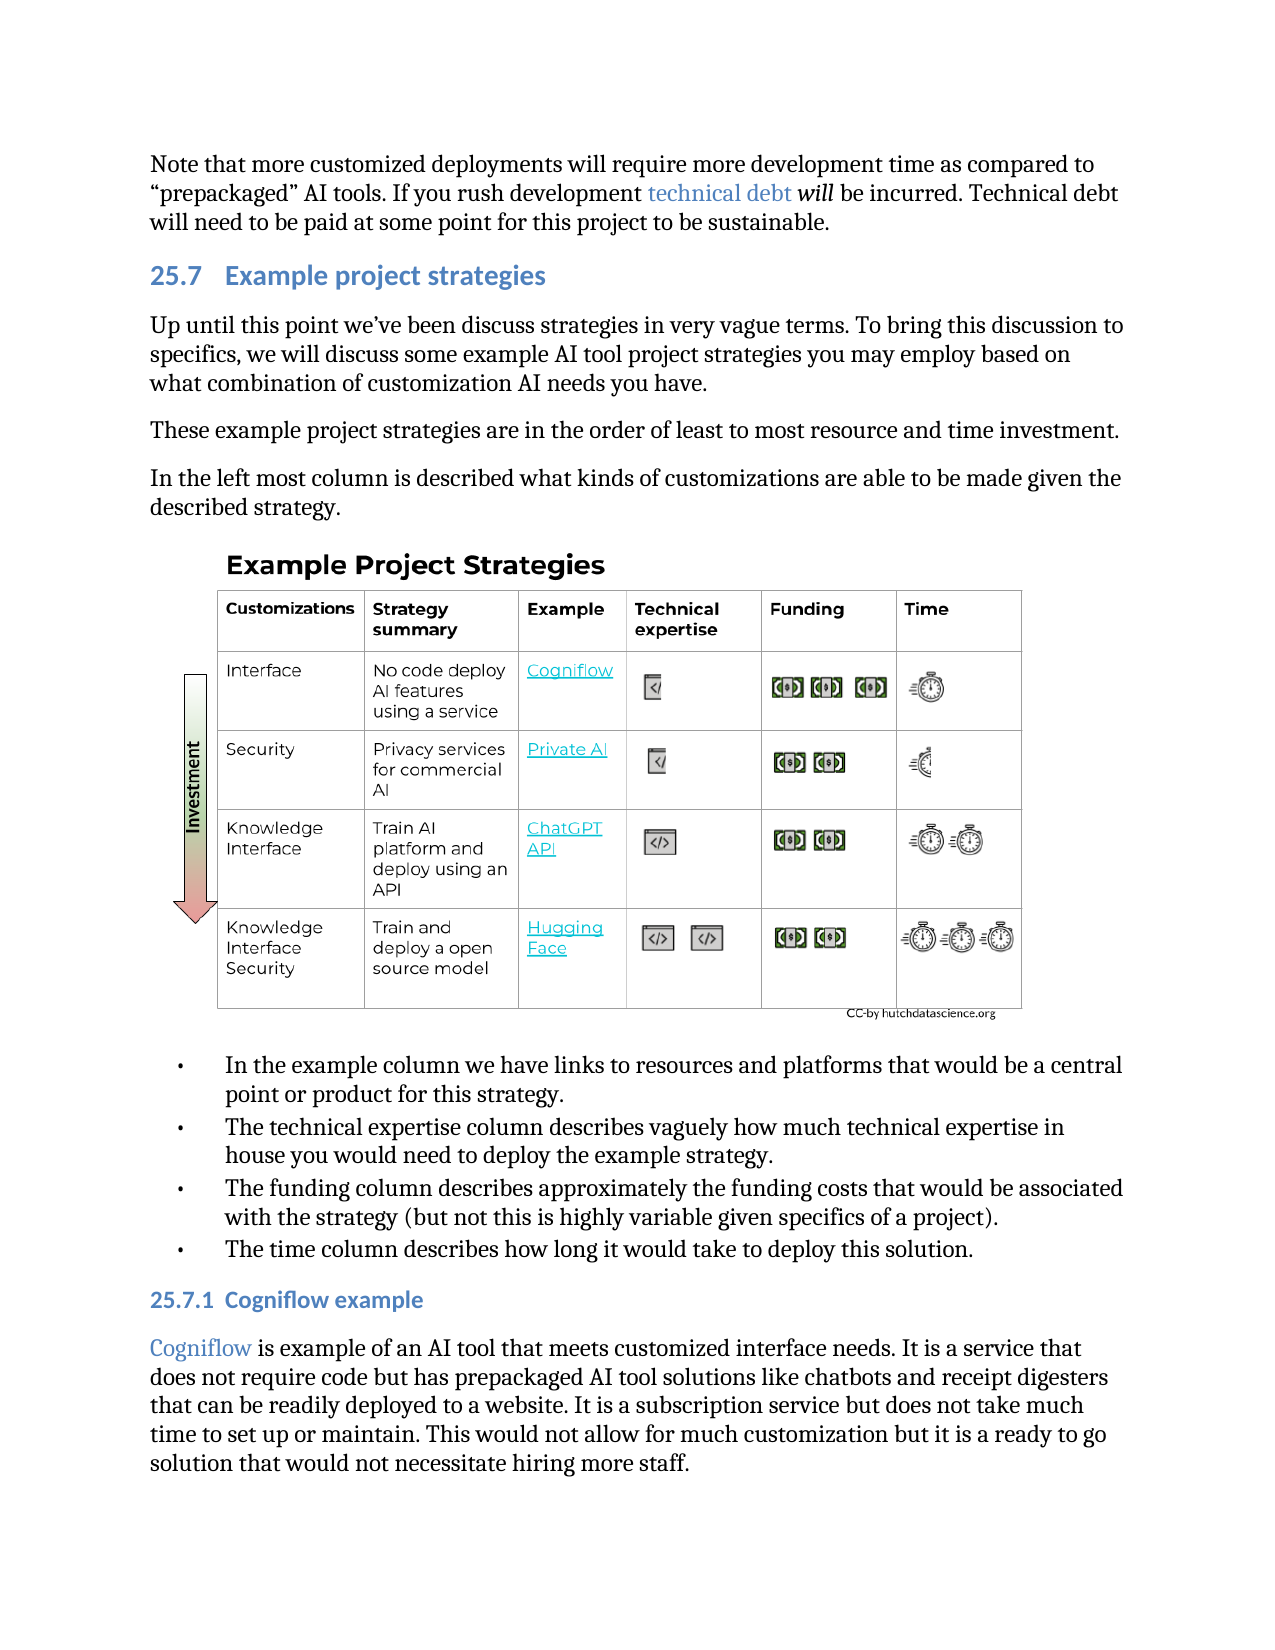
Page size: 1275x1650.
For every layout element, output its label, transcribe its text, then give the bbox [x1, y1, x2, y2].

list The technical expertise column describes vaguely how much technical expertise in house you would need to deploy the example strategy. [175, 1112, 1125, 1170]
list In the example column we have links to resources and platforms that would be a central point or product for this strategy. [175, 1051, 1125, 1109]
text These example project strategies are in the order of least to most resource and time investment. [150, 416, 1125, 445]
subtitle 25.7 Example project strategies [150, 257, 1125, 293]
text In the left most column is described what kinds of customizations are able to be made given the described strategy. [150, 464, 1125, 521]
picture [168, 540, 1044, 1033]
list The funding column describes approximately the funding costs that would be associated with the strategy (but not this is highly variable given specifics of a project). [175, 1174, 1125, 1231]
list The time column describes how long it would take to deploy this solution. [175, 1235, 1125, 1264]
text Up until this point we’ve been discuss strategies in very vague terms. To bring this discussion to specifics, we will discuss some example AI tool project strategies you may employ based on what combination of customization AI needs you have. [150, 311, 1125, 398]
subtitle 25.7.1 Cogniflow example [150, 1284, 1125, 1315]
text Cogniflow is example of an AI tool that meets customized interface needs. It is a service that does not require code but has prepackaged AI tool solutions like chatbots and receipt digesters that can be readily deployed to a website. It is a subscription service but does not take much time to set up or maintain. This would not allow for much customization but it is a ready to go solution that would not necessitate hiring more staff. [150, 1334, 1125, 1477]
text Note that more customized deployments will require more development time as compared to “prepackaged” AI tools. If you rush development technical debt will be incurred. Technical debt will need to be paid at some point for this project to be sustainable. [150, 150, 1125, 236]
